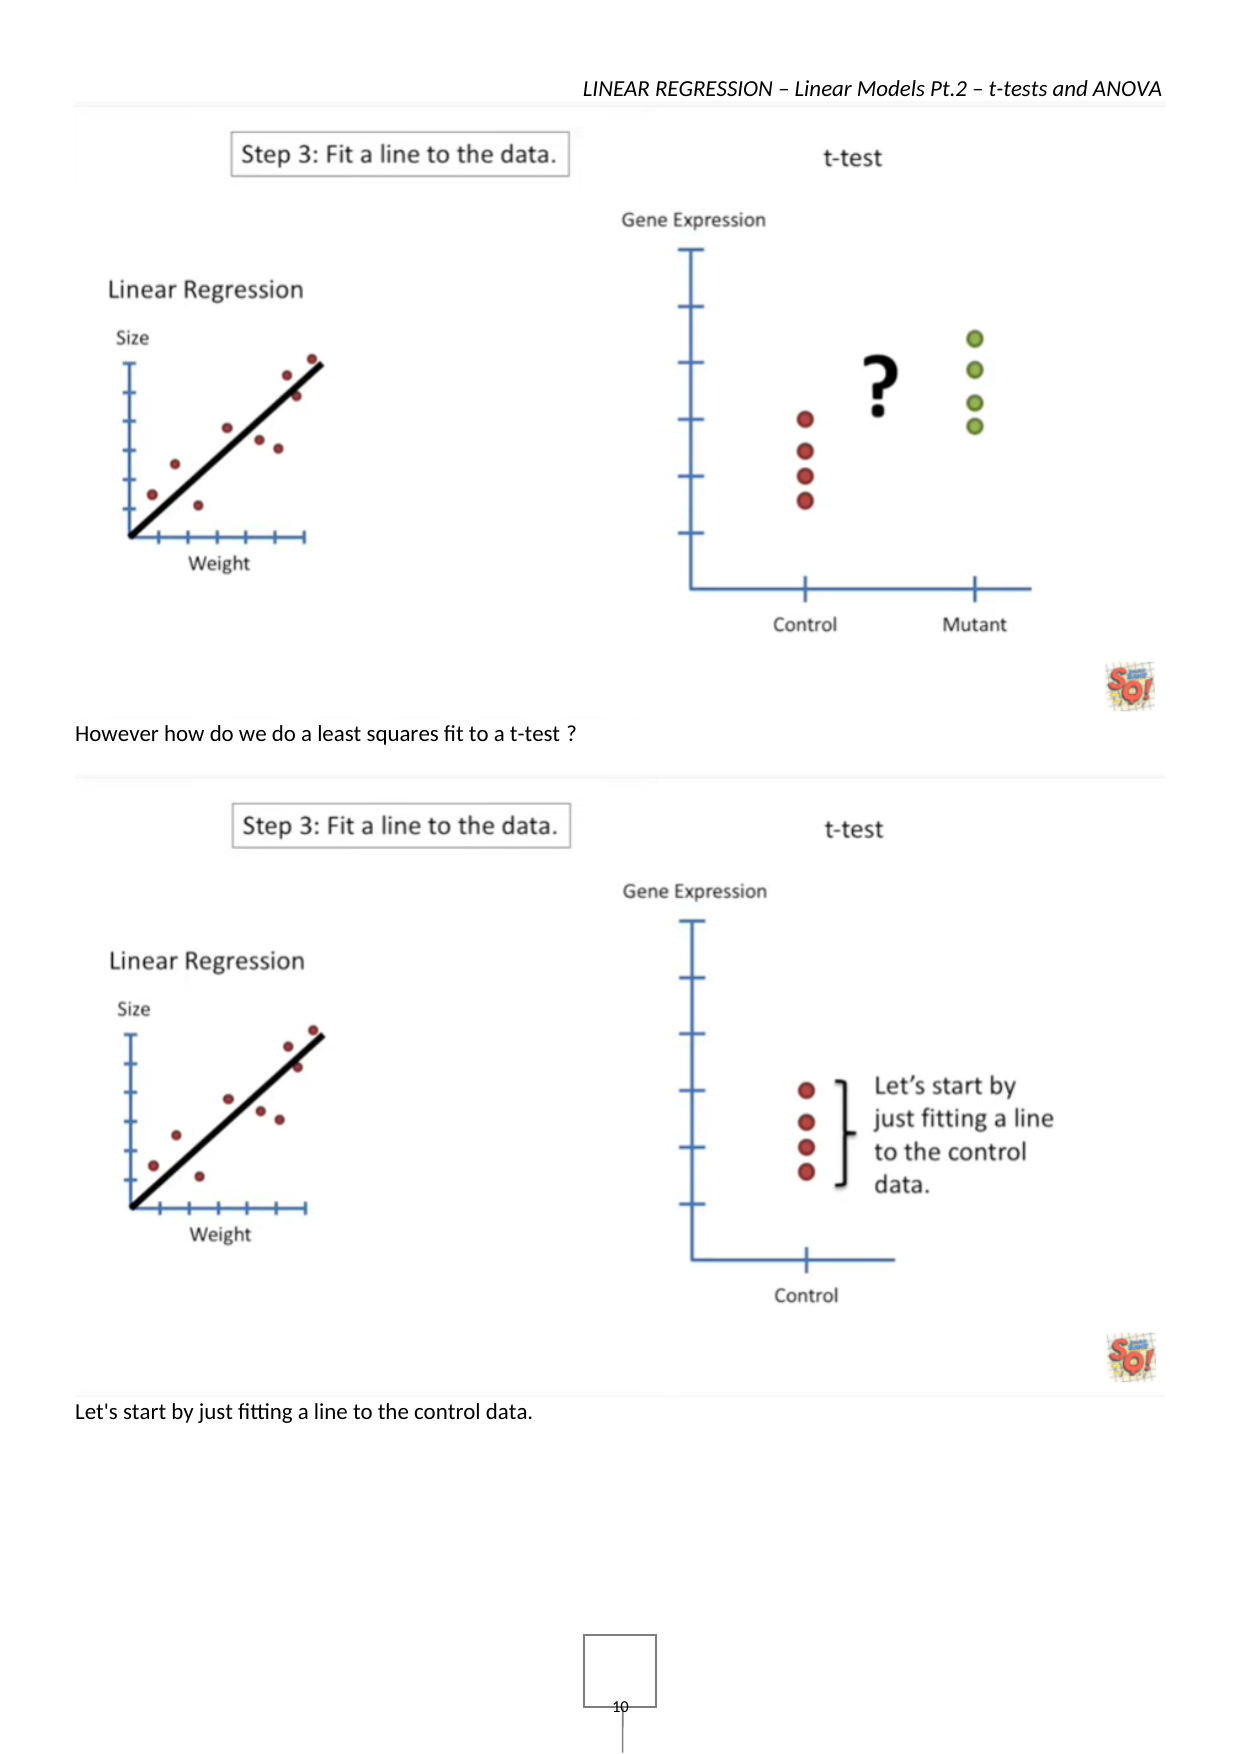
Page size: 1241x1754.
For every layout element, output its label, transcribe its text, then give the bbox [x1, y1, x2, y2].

picture [75, 101, 1166, 720]
text However how do we do a least squares fit to a t-test ? [75, 720, 1165, 747]
picture [75, 775, 1166, 1397]
text Let's start by just fitting a line to the control data. [75, 1397, 1165, 1425]
